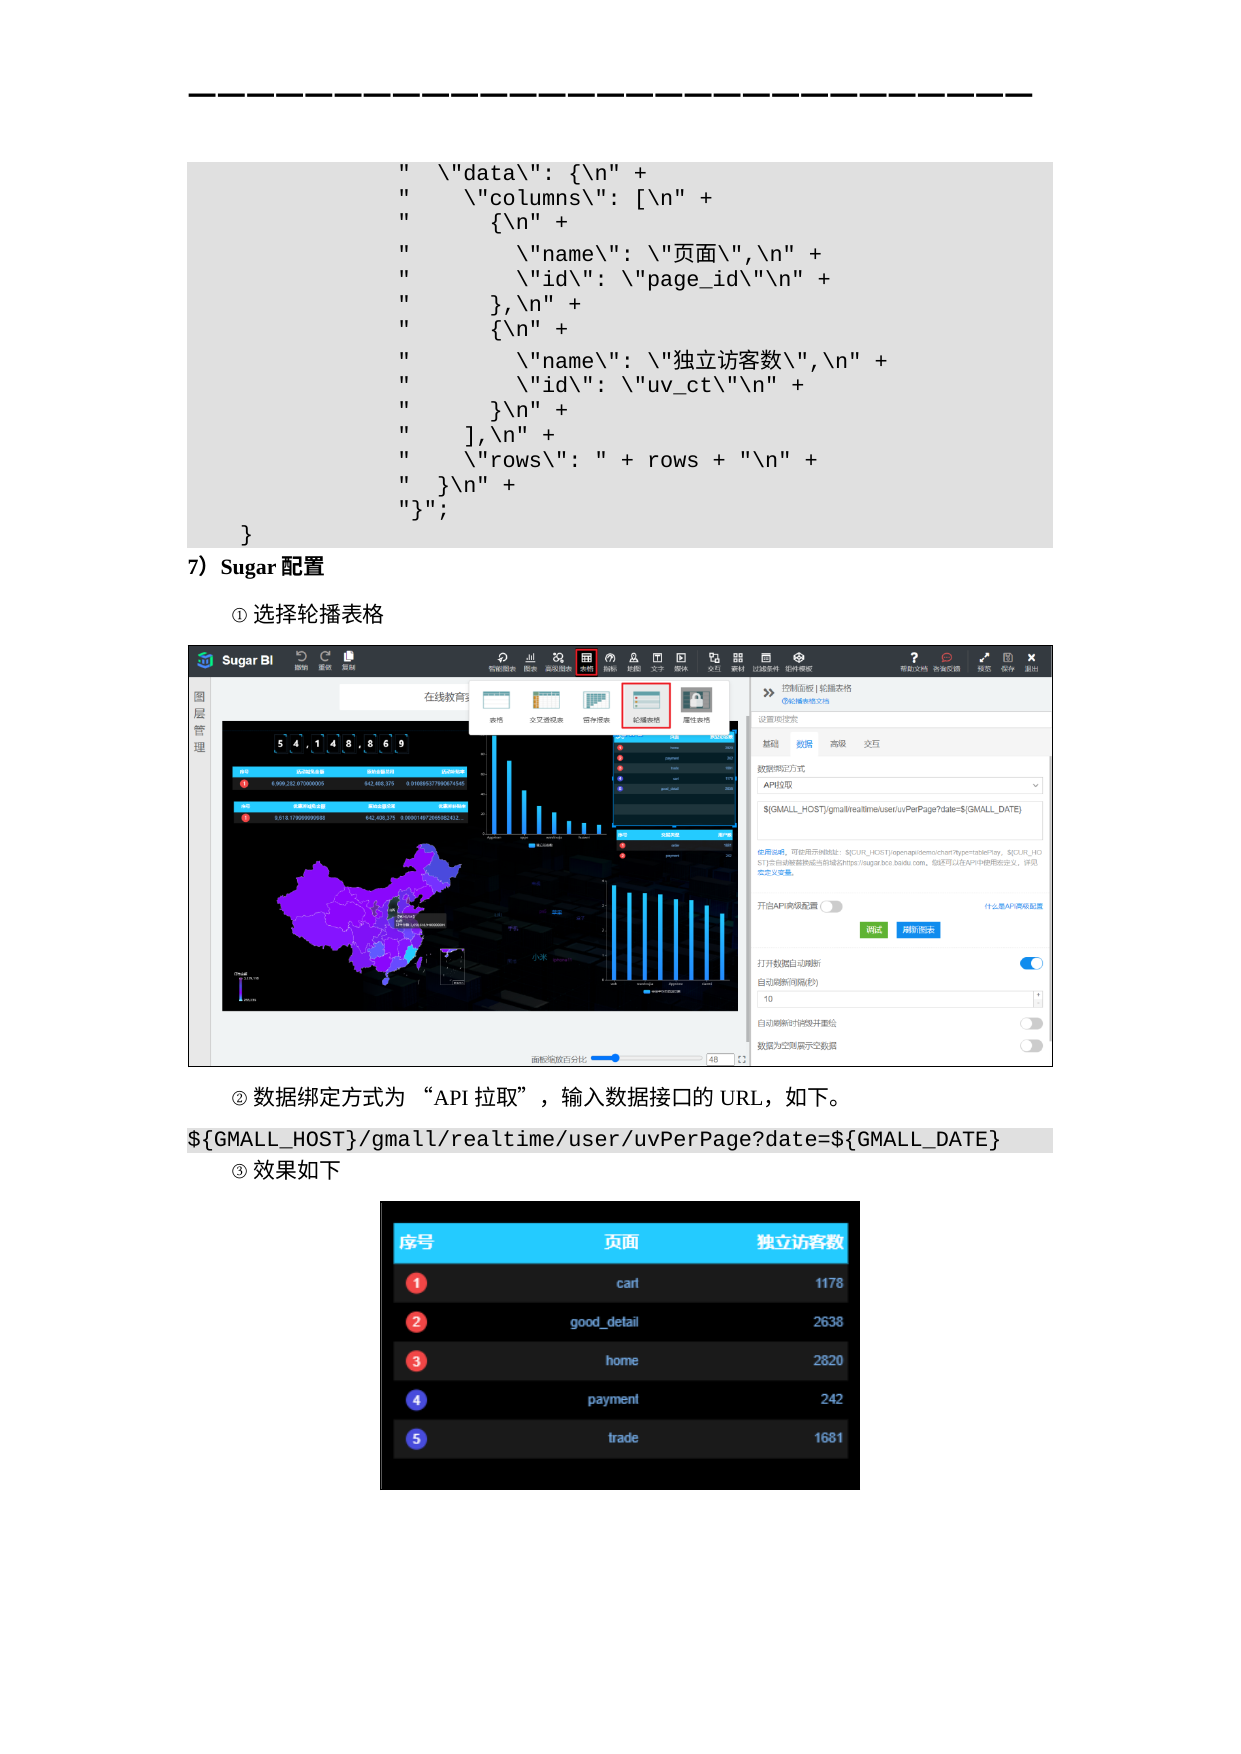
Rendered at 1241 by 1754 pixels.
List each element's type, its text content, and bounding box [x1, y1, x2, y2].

text " \"rows\": " + rows + "\n" + [187, 449, 1053, 474]
text ② 数据绑定方式为 “API 拉取”，输入数据接口的 URL，如下。 [187, 1080, 1053, 1112]
text " {\n" + [187, 212, 1053, 236]
text " {\n" + [187, 318, 1053, 343]
text " \"id\": \"page_id\"\n" + [187, 268, 1053, 293]
text " },\n" + [187, 293, 1053, 318]
text 7）Sugar 配置 [187, 548, 1053, 581]
text ${GMALL_HOST}/gmall/realtime/user/uvPerPage?date=${GMALL_DATE} [187, 1128, 1053, 1153]
text " \"name\": \"独立访客数\",\n" + [187, 343, 1053, 375]
text " }\n" + [187, 474, 1053, 499]
text "}"; [187, 499, 1053, 523]
text ① 选择轮播表格 [187, 597, 1053, 629]
text " \"id\": \"uv_ct\"\n" + [187, 375, 1053, 399]
picture [381, 1203, 859, 1489]
text ③ 效果如下 [187, 1153, 1053, 1186]
text } [187, 523, 1053, 548]
text " ],\n" + [187, 424, 1053, 449]
picture [189, 646, 1052, 1066]
text " }\n" + [187, 399, 1053, 424]
text " \"data\": {\n" + [187, 162, 1053, 187]
text " \"name\": \"页面\",\n" + [187, 236, 1053, 268]
text " \"columns\": [\n" + [187, 187, 1053, 212]
